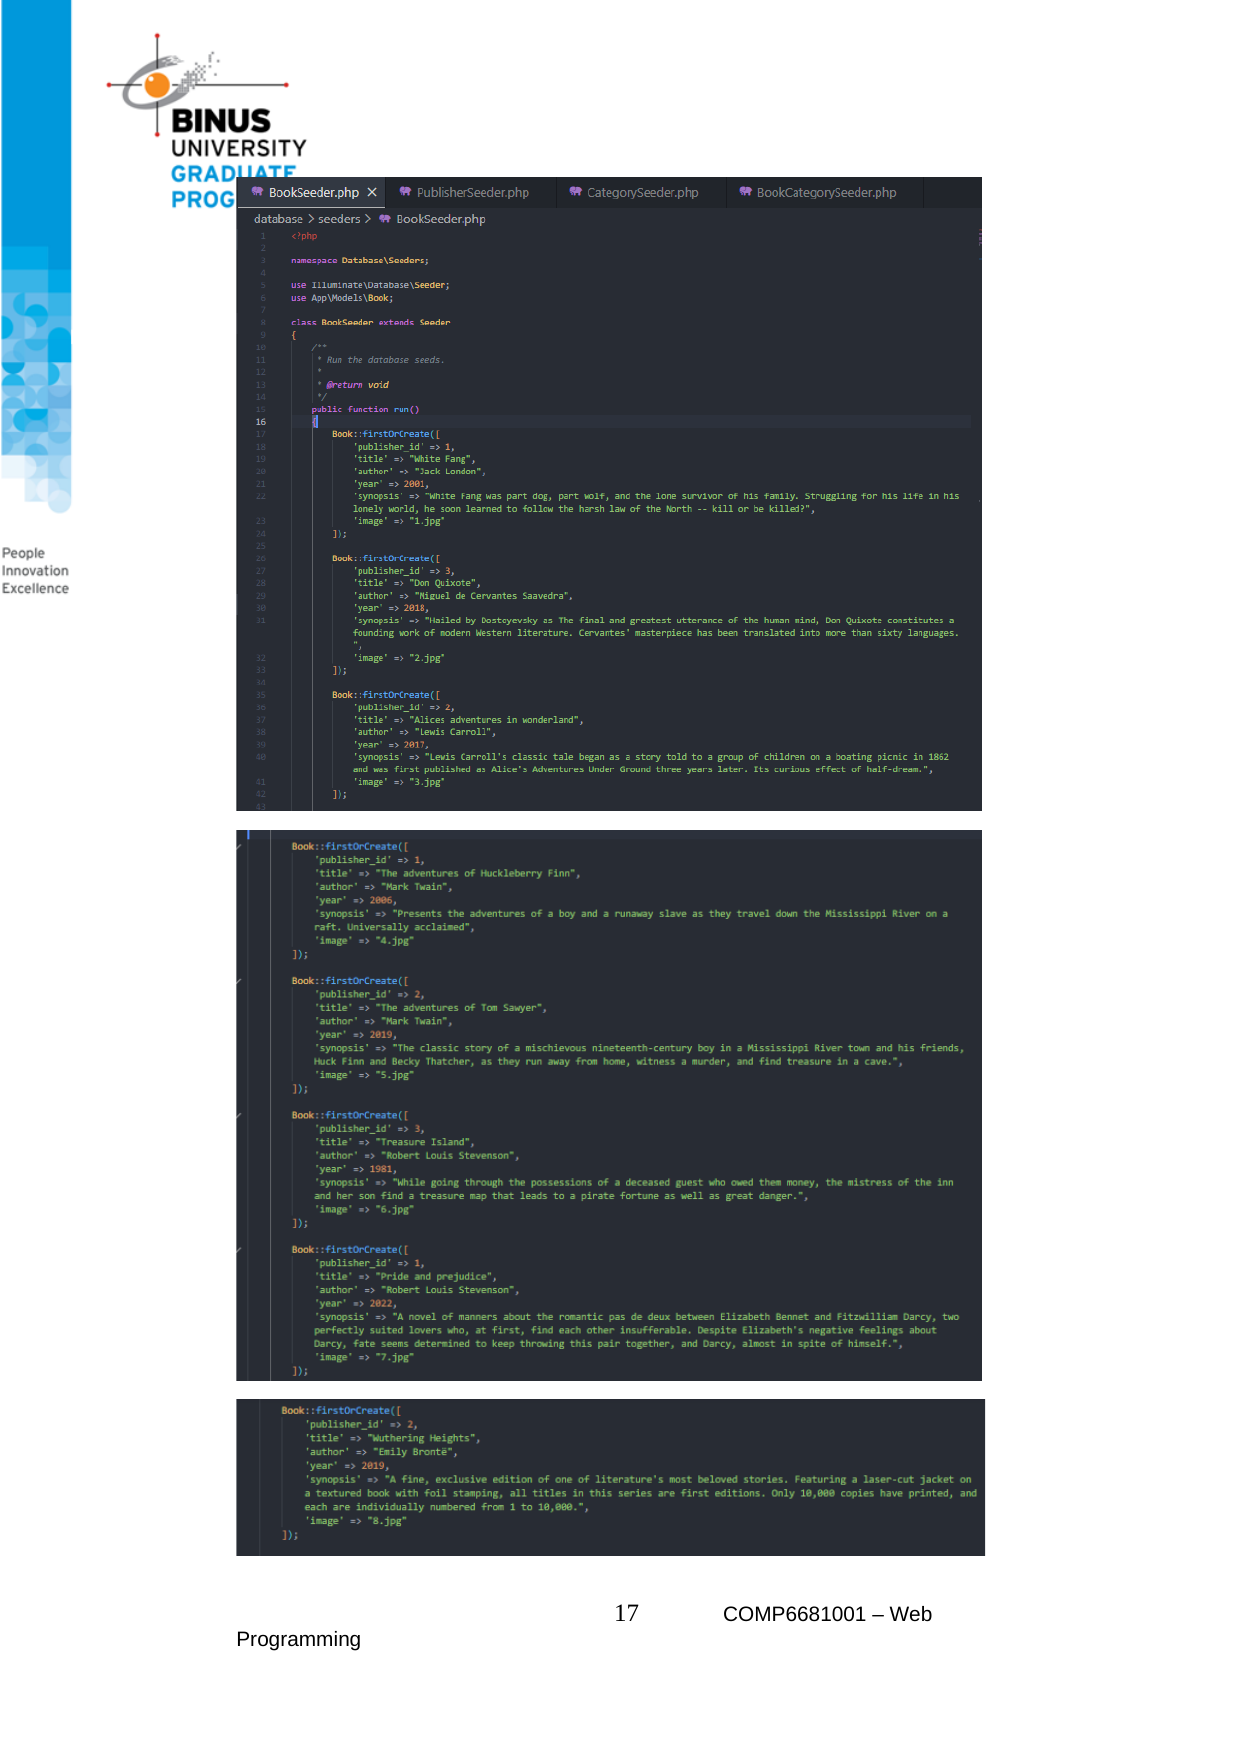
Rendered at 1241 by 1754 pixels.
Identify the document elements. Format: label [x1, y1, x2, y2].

picture [236, 830, 982, 1381]
picture [236, 1399, 985, 1556]
picture [0, 0, 982, 811]
